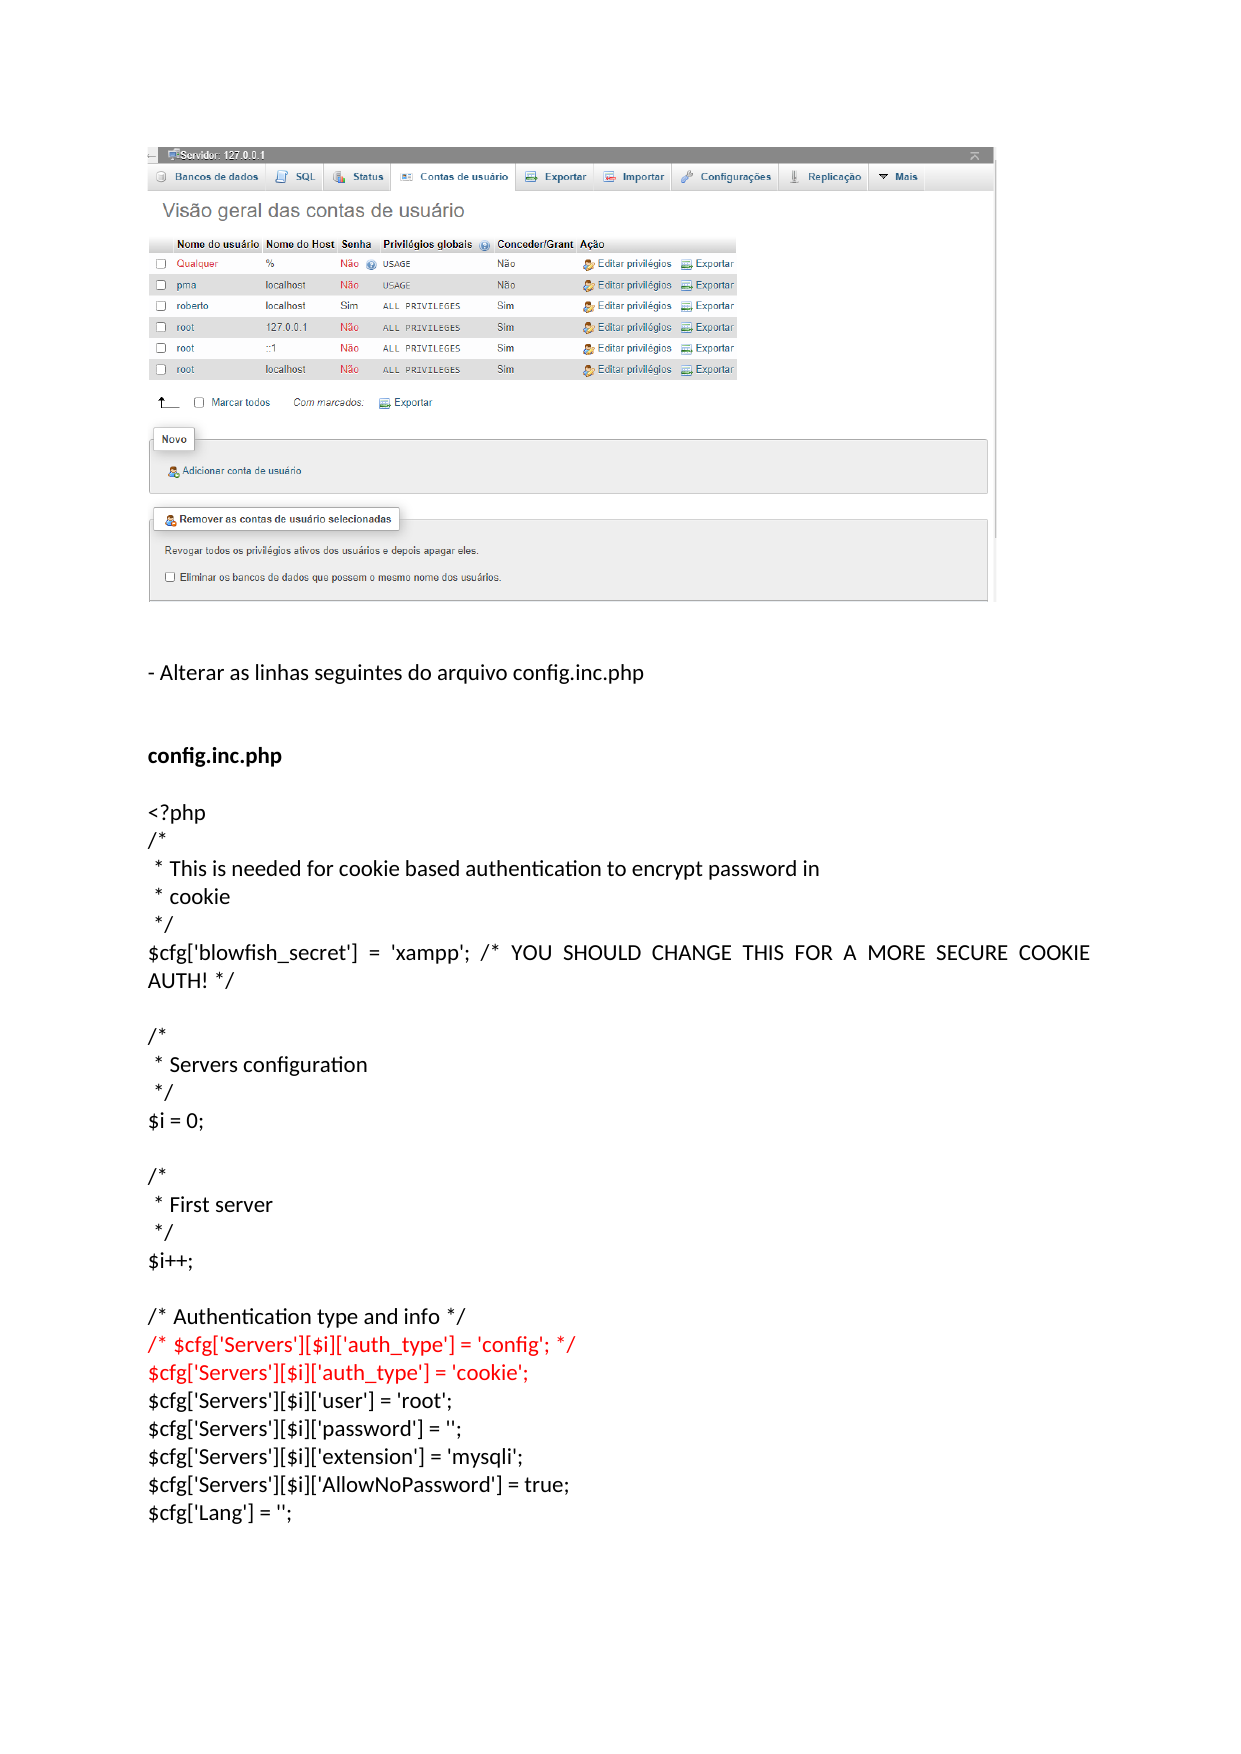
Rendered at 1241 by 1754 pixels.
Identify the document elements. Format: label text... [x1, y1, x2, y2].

text $cfg['Servers'][$i]['AllowNoPassword'] = true; [148, 1470, 1092, 1498]
text /* Authentication type and info */ [148, 1302, 1092, 1330]
text $i = 0; [148, 1106, 1092, 1134]
text $cfg['Servers'][$i]['password'] = ''; [148, 1414, 1092, 1442]
text $cfg['Servers'][$i]['auth_type'] = 'cookie'; [148, 1358, 1092, 1386]
text */ [148, 1218, 1092, 1246]
text /* [148, 1022, 1092, 1050]
text config.inc.php [148, 742, 1092, 770]
text /* [148, 1162, 1092, 1190]
text * This is needed for cookie based authentication to encrypt password in [148, 854, 1092, 882]
text - Alterar as linhas seguintes do arquivo config.inc.php [148, 658, 1092, 686]
text * cookie [148, 882, 1092, 910]
text $cfg['Servers'][$i]['extension'] = 'mysqli'; [148, 1442, 1092, 1470]
text */ [148, 910, 1092, 938]
text * Servers configuration [148, 1050, 1092, 1078]
text */ [148, 1078, 1092, 1106]
text /* [148, 826, 1092, 854]
text $cfg['Lang'] = ''; [148, 1498, 1092, 1526]
text $i++; [148, 1246, 1092, 1274]
text * First server [148, 1190, 1092, 1218]
text $cfg['Servers'][$i]['user'] = 'root'; [148, 1386, 1092, 1414]
text /* $cfg['Servers'][$i]['auth_type'] = 'config'; */ [148, 1330, 1092, 1358]
picture [147, 147, 997, 602]
text $cfg['blowfish_secret'] = 'xampp'; /* YOU SHOULD CHANGE THIS FOR A MORE SECURE COOKIE AUTH! */ [148, 938, 1092, 994]
text <?php [148, 798, 1092, 826]
